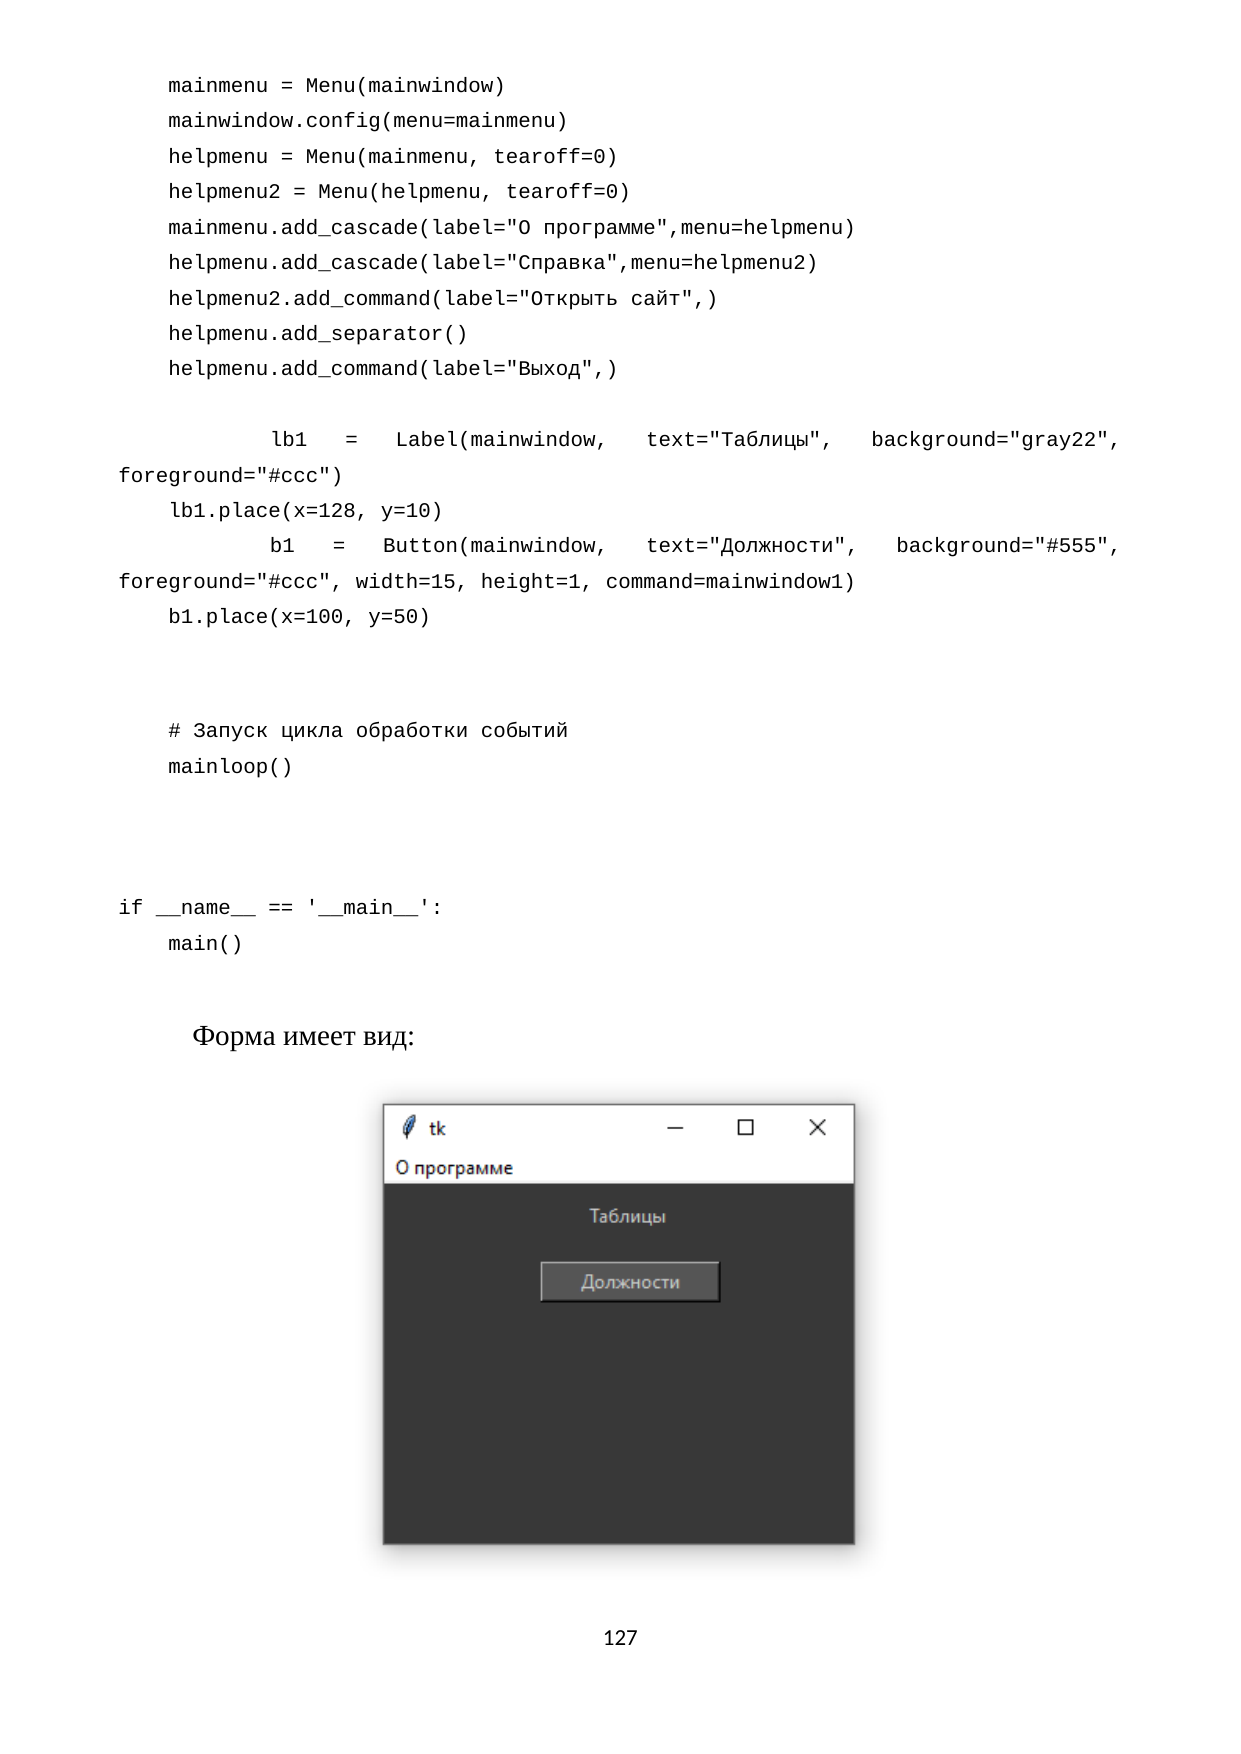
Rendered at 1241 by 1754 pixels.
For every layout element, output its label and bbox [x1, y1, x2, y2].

picture [347, 1068, 893, 1586]
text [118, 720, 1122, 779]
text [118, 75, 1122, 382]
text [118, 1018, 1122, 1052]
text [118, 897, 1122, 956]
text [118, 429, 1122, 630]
